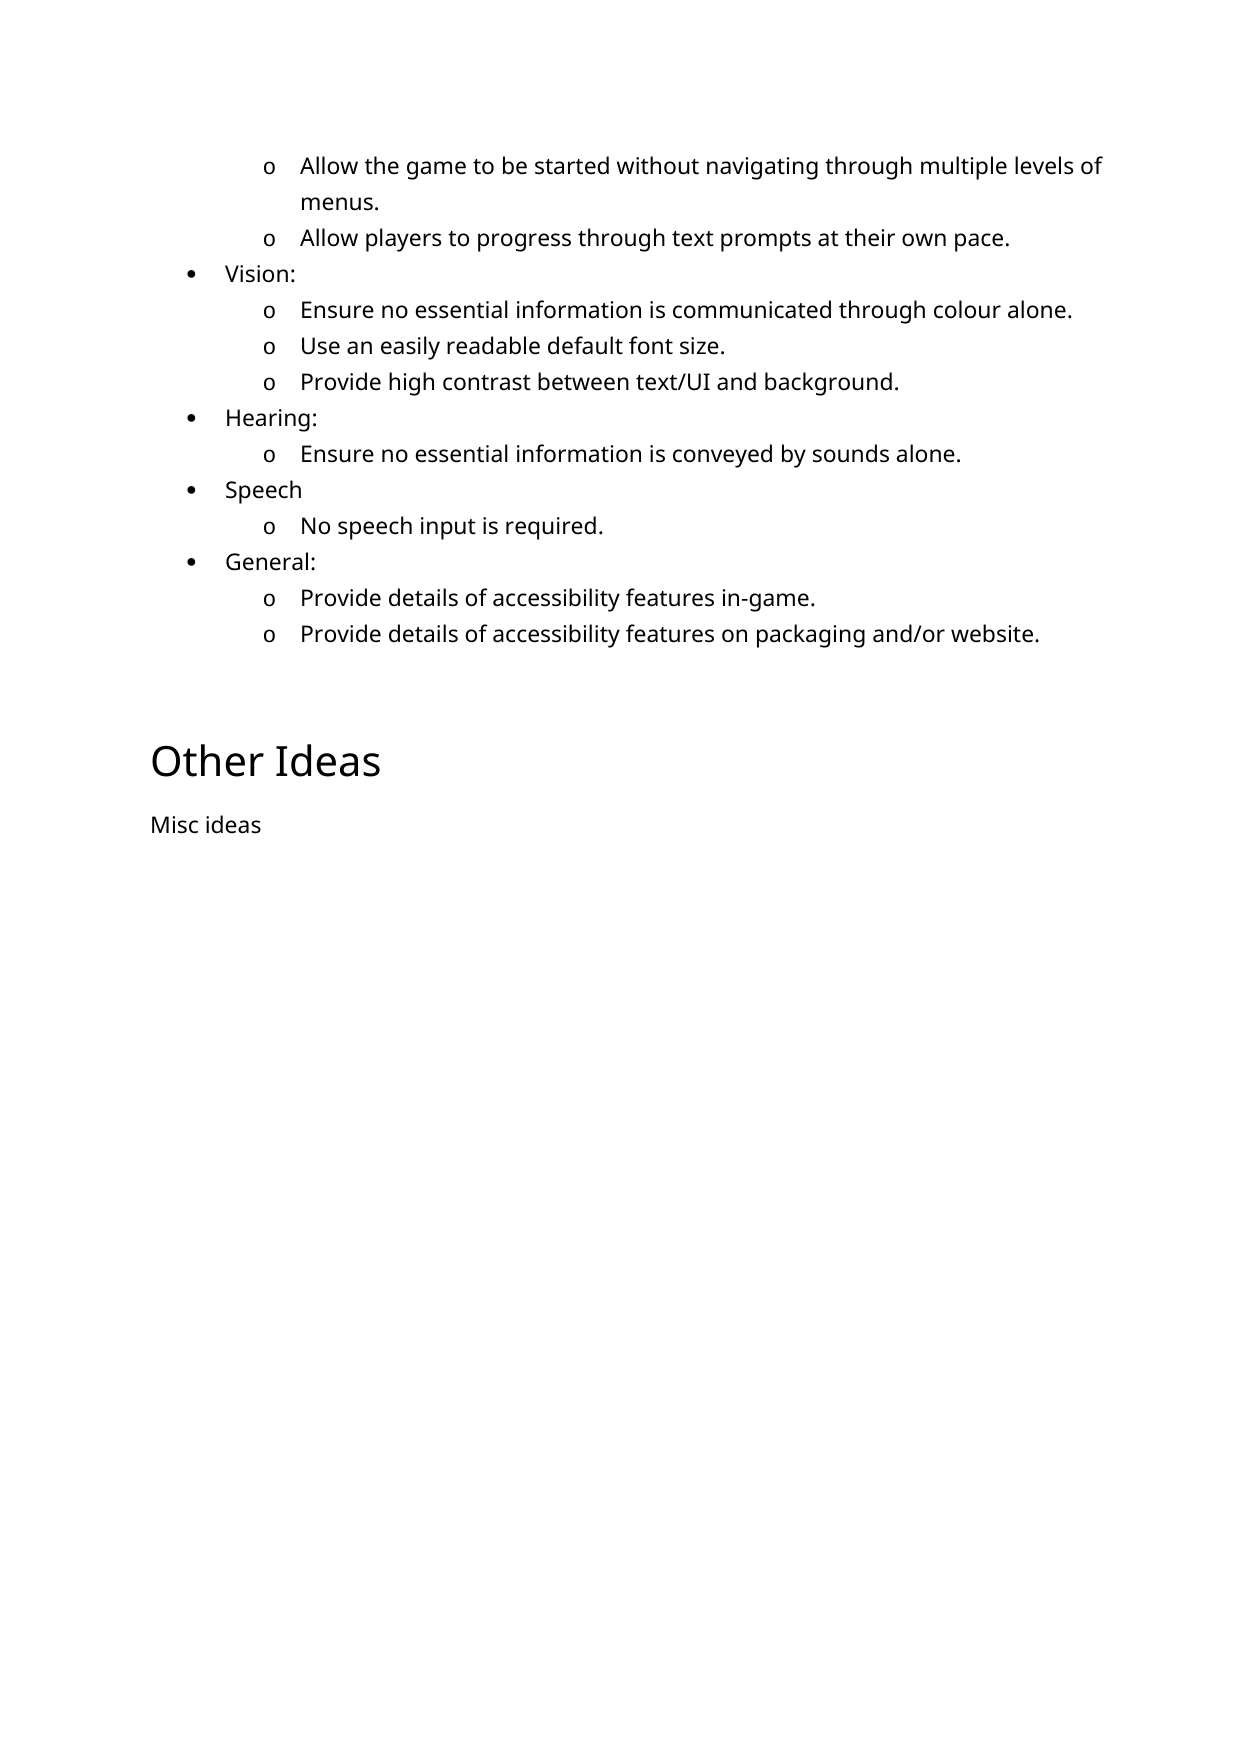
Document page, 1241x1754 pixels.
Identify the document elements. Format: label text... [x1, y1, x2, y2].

text Misc ideas [150, 809, 1115, 841]
list Vision: [187, 258, 1115, 289]
list Provide high contrast between text/UI and background. [262, 366, 1115, 397]
list Provide details of accessibility features in-game. [262, 582, 1115, 613]
list Use an easily readable default font size. [262, 330, 1115, 361]
list Allow players to progress through text prompts at their own pace. [262, 222, 1115, 253]
list No speech input is required. [262, 510, 1115, 541]
list Hearing: [187, 402, 1115, 433]
subtitle Other Ideas [150, 732, 1115, 788]
list Speech [187, 474, 1115, 505]
list Ensure no essential information is conveyed by sounds alone. [262, 438, 1115, 469]
list General: [187, 546, 1115, 577]
list Allow the game to be started without navigating through multiple levels of menus. [262, 150, 1115, 217]
list Provide details of accessibility features on packaging and/or website. [262, 618, 1115, 649]
list Ensure no essential information is communicated through colour alone. [262, 294, 1115, 325]
